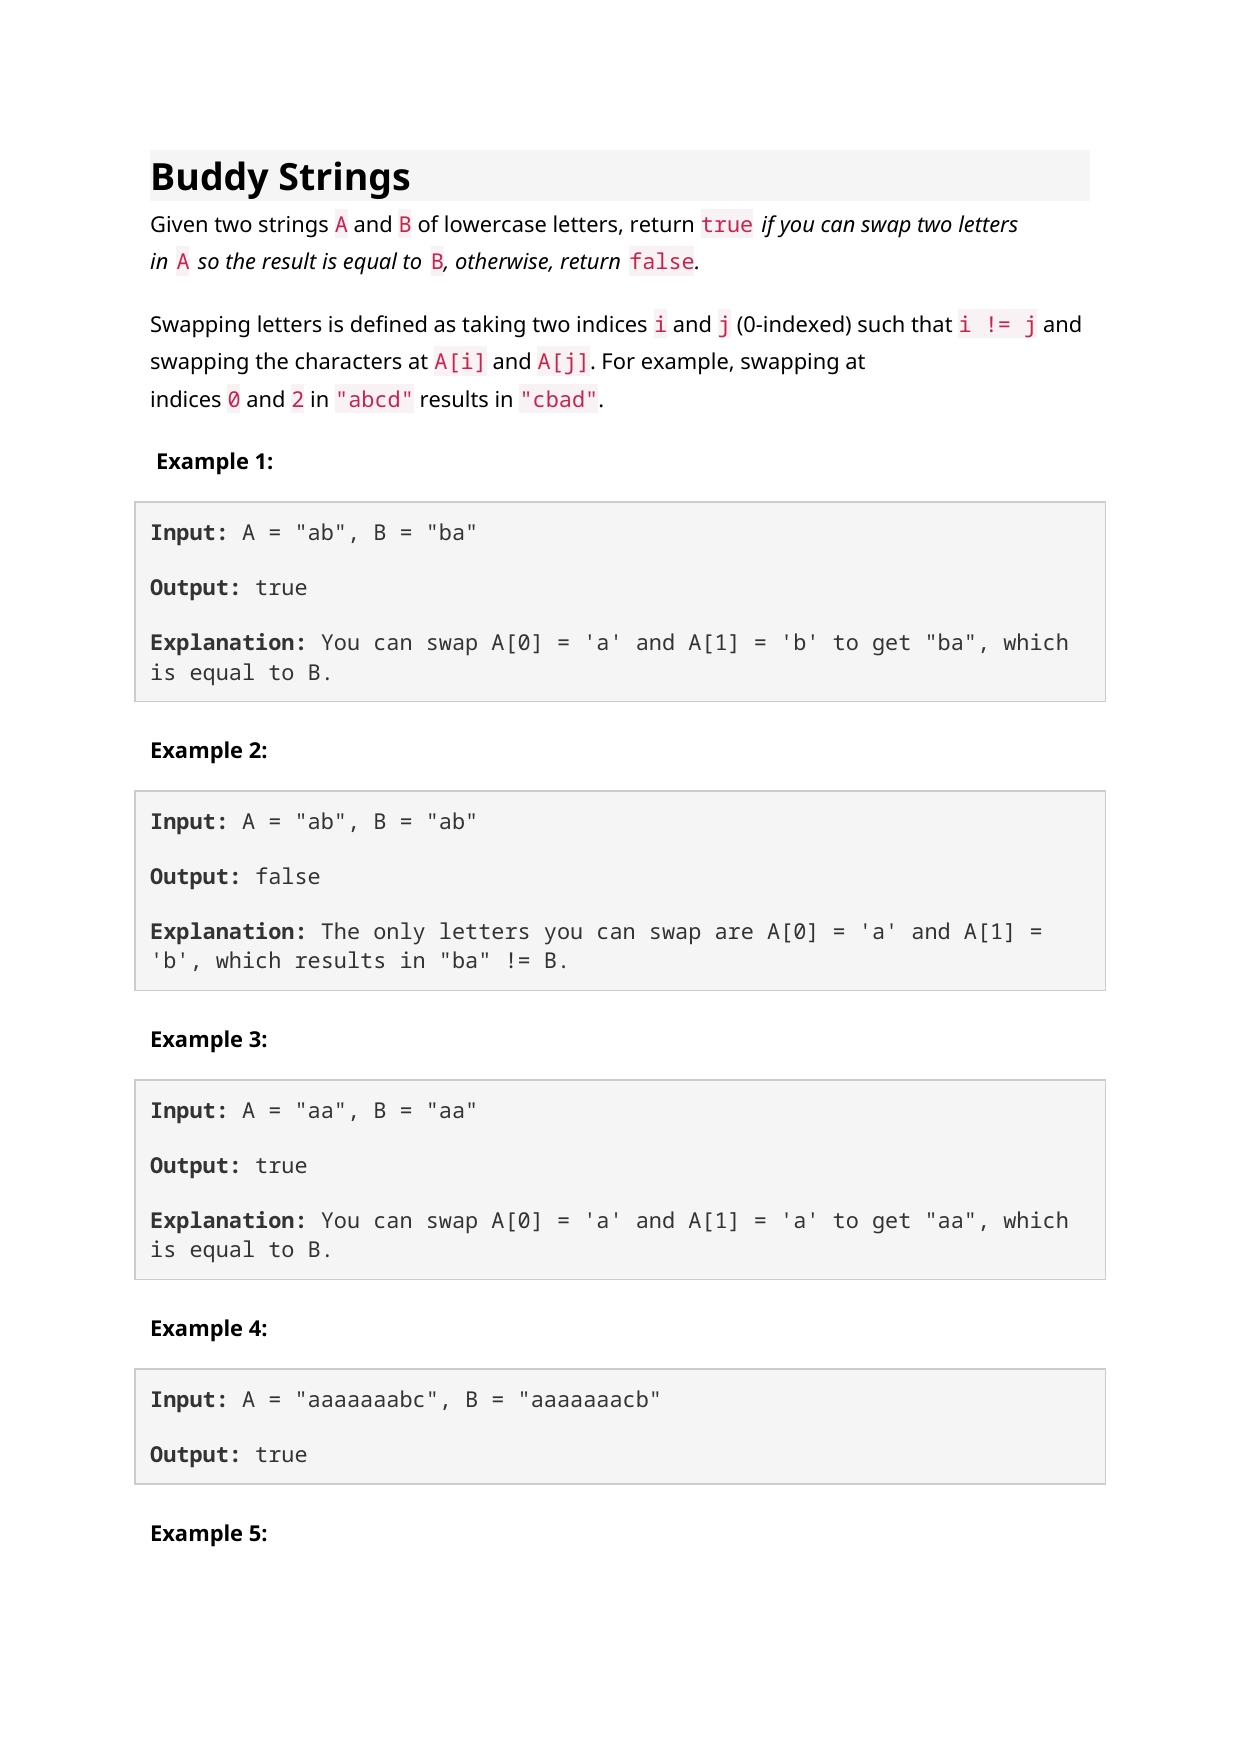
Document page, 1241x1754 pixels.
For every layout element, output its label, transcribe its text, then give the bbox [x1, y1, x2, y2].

text Input: A = "ab", B = "ba" [136, 503, 1105, 547]
text Example 4: [150, 1305, 1090, 1343]
text Explanation: You can swap A[0] = 'a' and A[1] = 'a' to get "aa", which is equal to B. [136, 1188, 1105, 1279]
text Input: A = "aaaaaaabc", B = "aaaaaaacb" [136, 1370, 1105, 1414]
text Output: true [136, 556, 1105, 602]
text Example 2: [150, 727, 1090, 765]
text Example 5: [150, 1510, 1090, 1547]
text Output: true [136, 1423, 1105, 1483]
text Buddy Strings [150, 150, 1090, 201]
text Swapping letters is defined as taking two indices i and j (0-indexed) such that i != j and swapping the characters at A[i] and A[j]. For example, swapping at indices 0 and 2 in "abcd" results in "cbad". [150, 301, 1090, 413]
text Output: false [136, 845, 1105, 891]
text Given two strings A and B of lowercase letters, return true if you can swap two letters in A so the result is equal to B, otherwise, return false. [150, 201, 1090, 276]
text Example 1: [150, 438, 1090, 476]
text Input: A = "aa", B = "aa" [136, 1081, 1105, 1125]
text Input: A = "ab", B = "ab" [136, 792, 1105, 836]
text Output: true [136, 1134, 1105, 1180]
text Explanation: The only letters you can swap are A[0] = 'a' and A[1] = 'b', which results in "ba" != B. [136, 899, 1105, 990]
text Example 3: [150, 1016, 1090, 1054]
text Explanation: You can swap A[0] = 'a' and A[1] = 'b' to get "ba", which is equal to B. [136, 611, 1105, 701]
